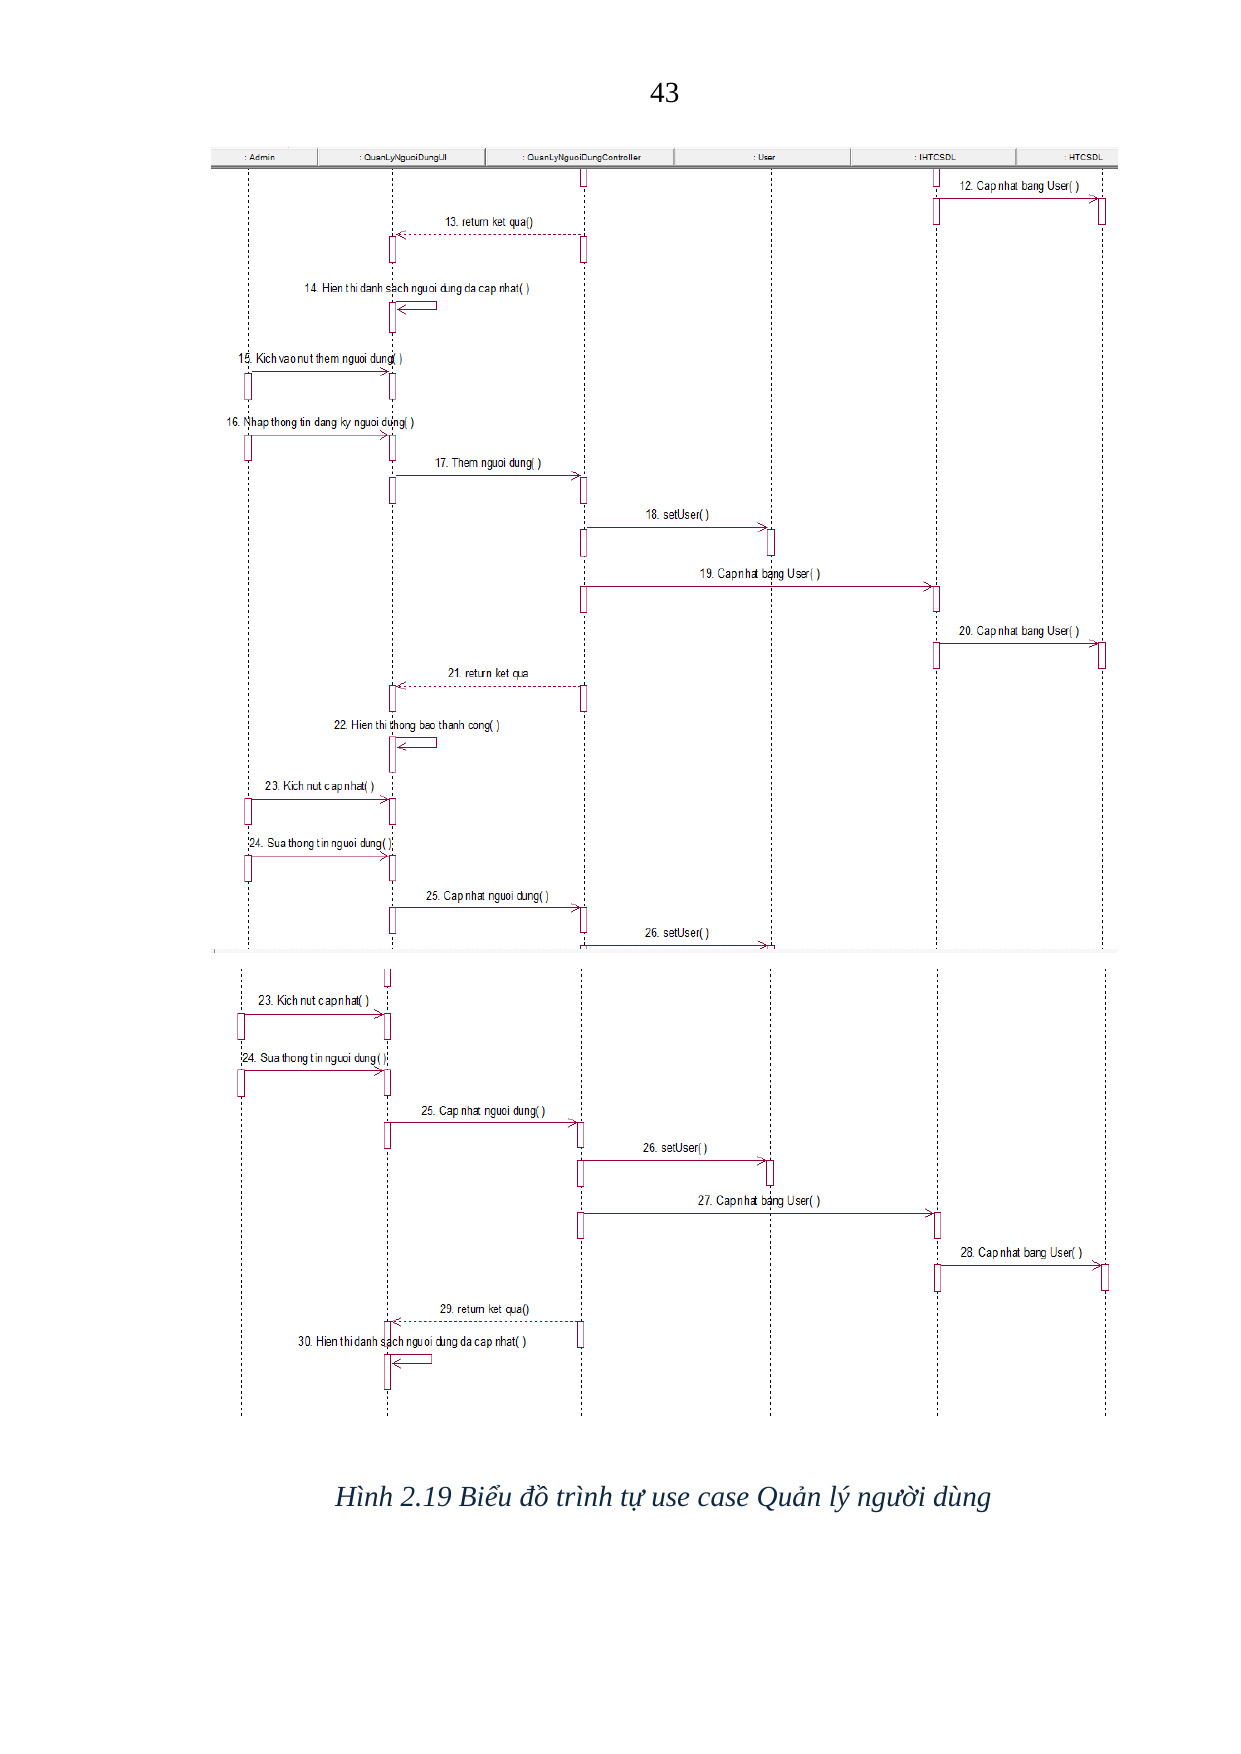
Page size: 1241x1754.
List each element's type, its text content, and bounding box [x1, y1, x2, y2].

picture [206, 969, 1130, 1434]
picture [211, 147, 1118, 953]
